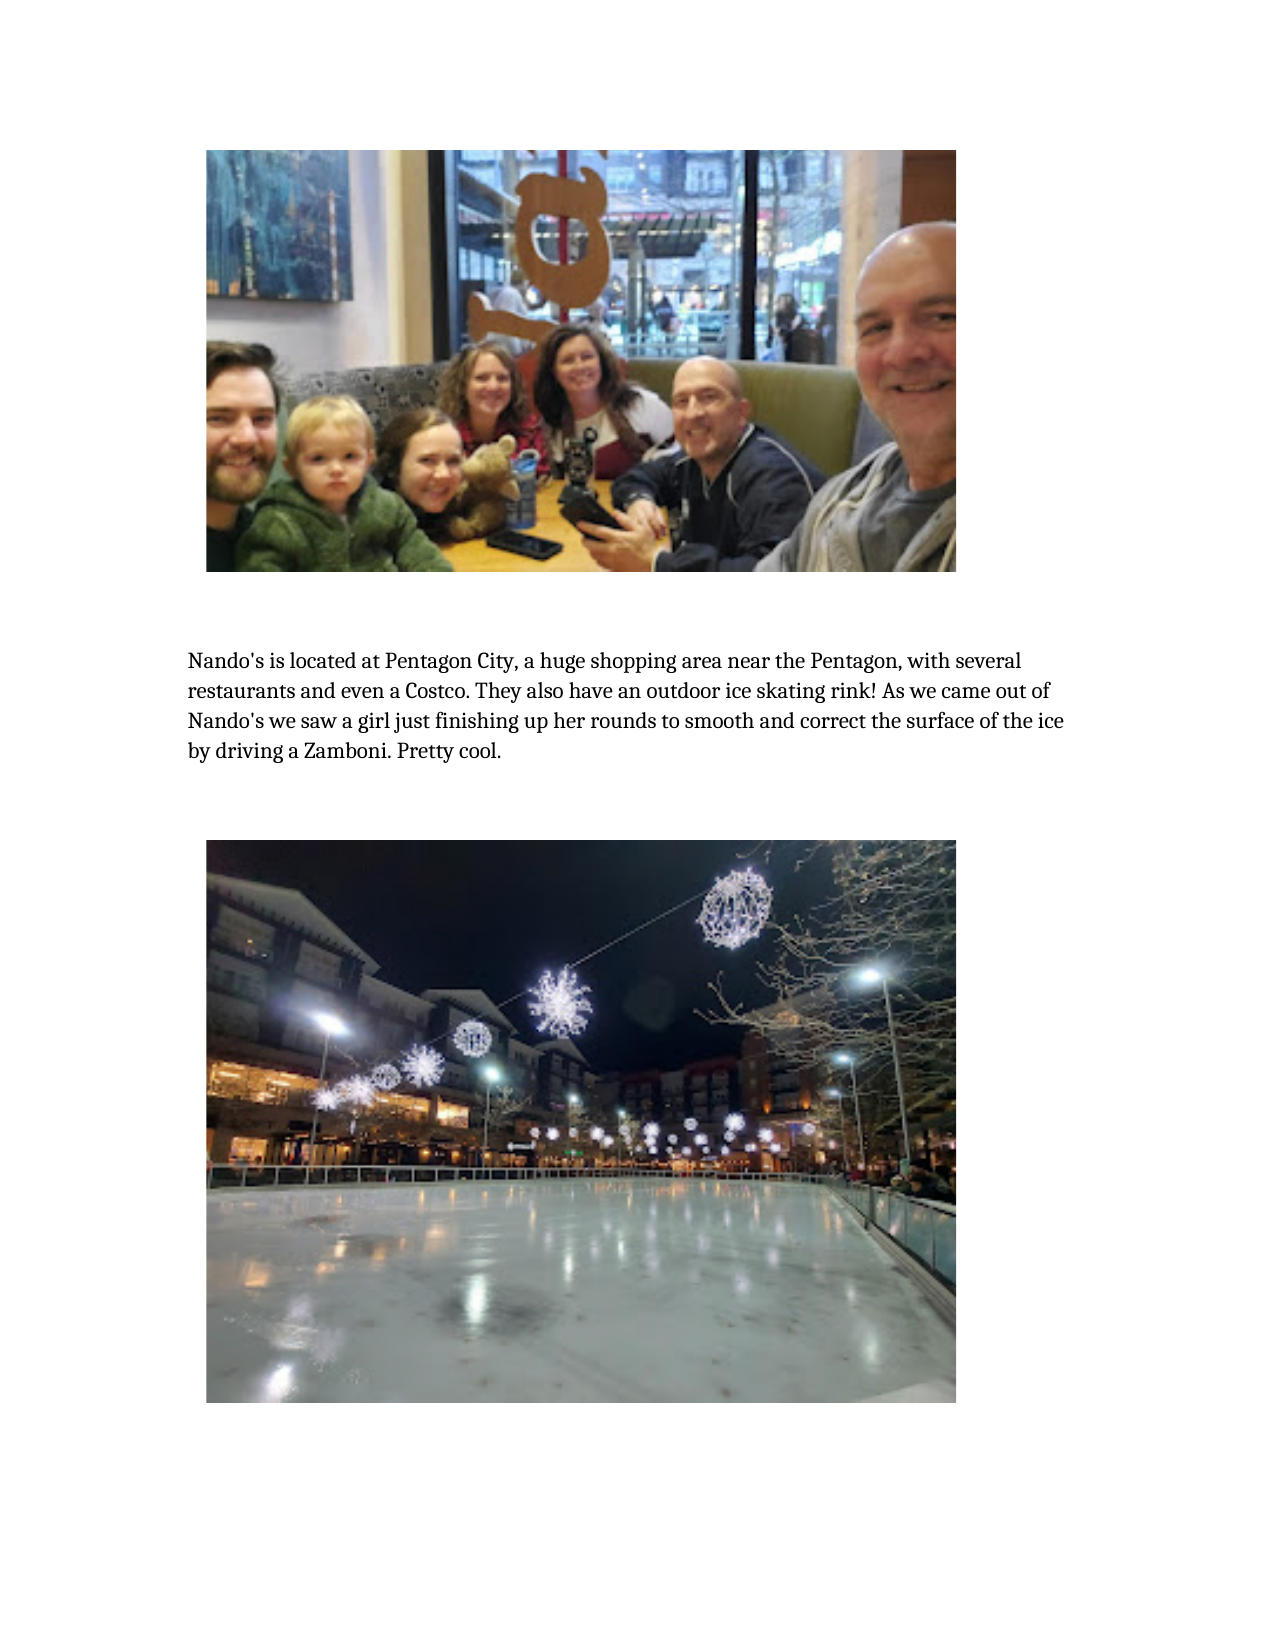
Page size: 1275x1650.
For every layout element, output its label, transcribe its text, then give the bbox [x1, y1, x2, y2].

picture [206, 840, 957, 1403]
picture [206, 150, 957, 572]
text Nando's is located at Pentagon City, a huge shopping area near the Pentagon, with several restaurants and even a Costco. They also have an outdoor ice skating rink! As we came out of Nando's we saw a girl just finishing up her rounds to smooth and correct the surface of the ice by driving a Zamboni. Pretty cool. [187, 648, 1087, 764]
